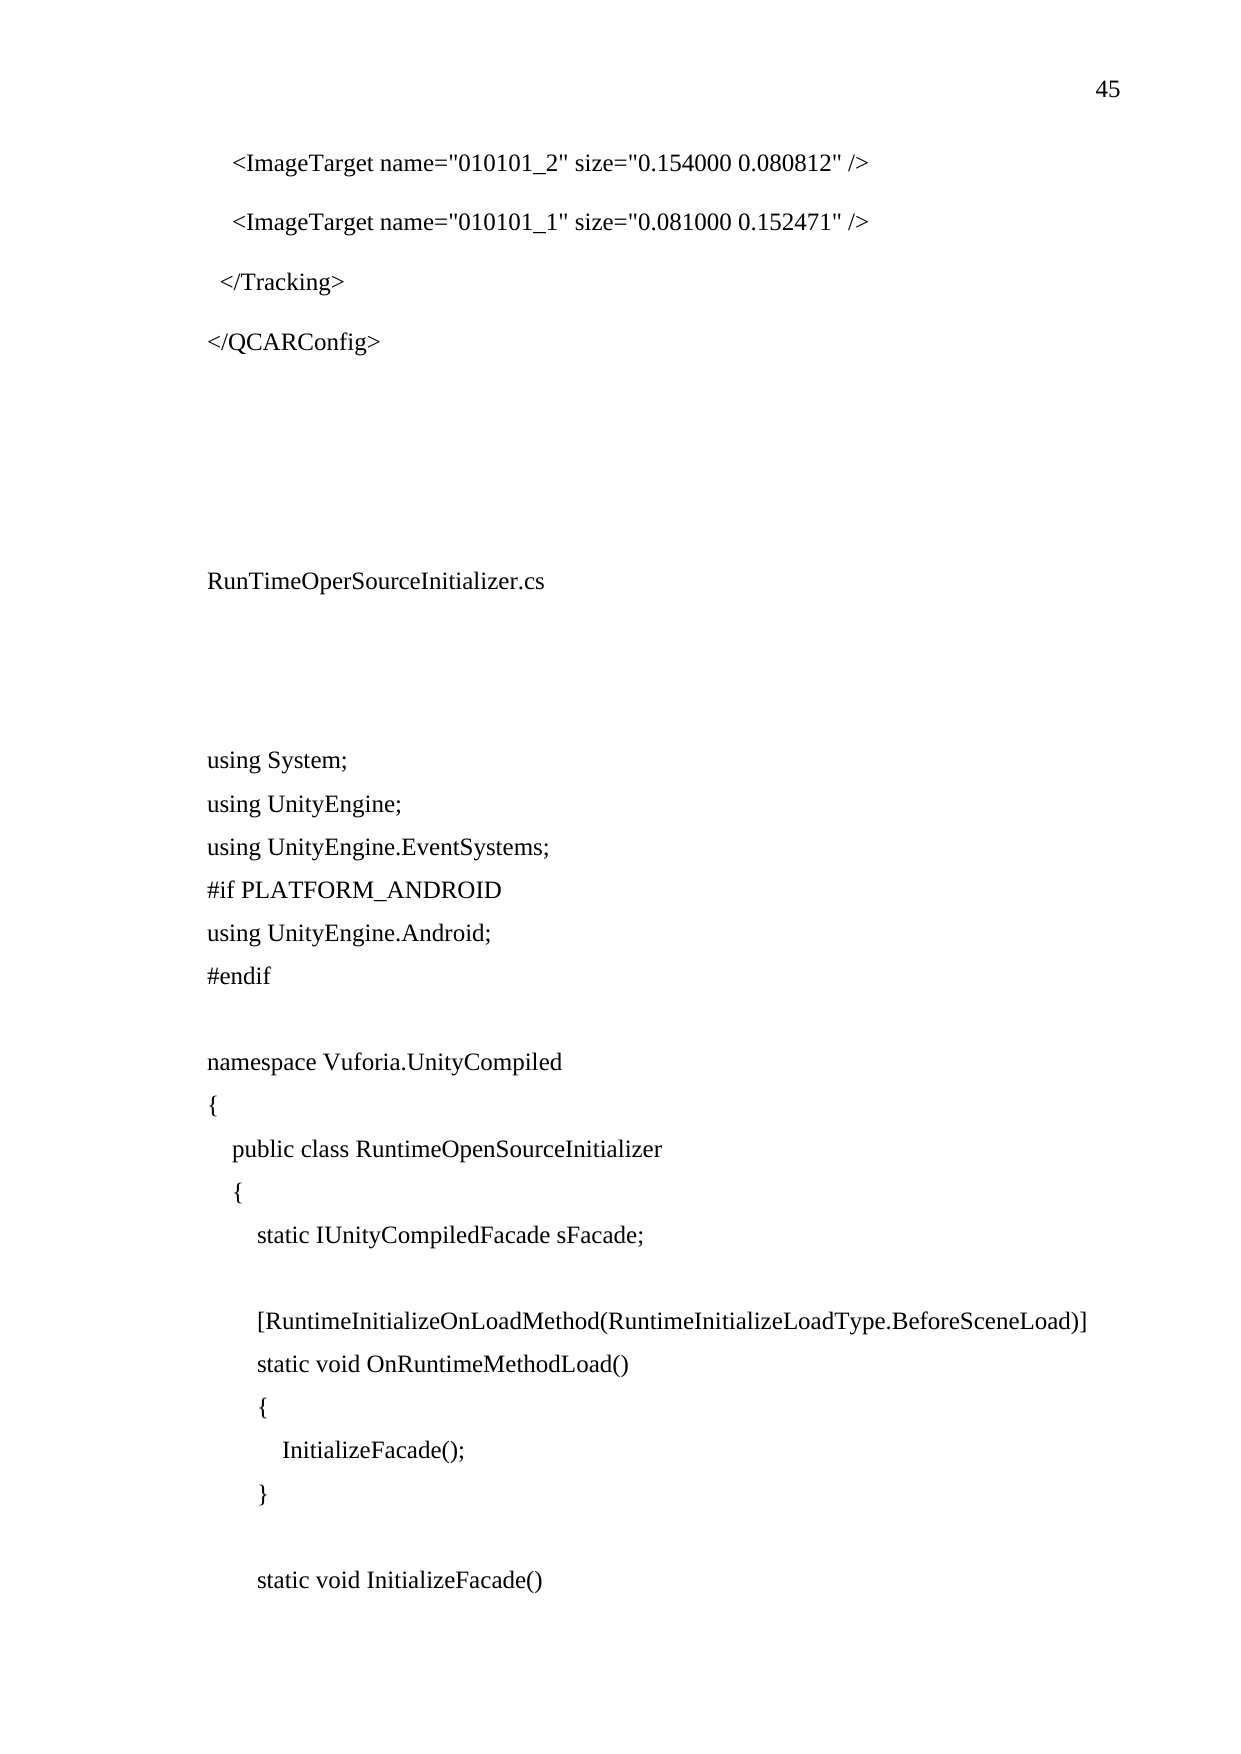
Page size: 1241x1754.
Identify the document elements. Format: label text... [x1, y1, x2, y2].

text [RuntimeInitializeOnLoadMethod(RuntimeInitializeLoadType.BeforeSceneLoad)] [207, 1306, 1122, 1335]
text static void OnRuntimeMethodLoad() [207, 1349, 1122, 1378]
text { [207, 1091, 1122, 1119]
text <ImageTarget name="010101_1" size="0.081000 0.152471" /> [207, 207, 1122, 236]
text InitializeFacade(); [207, 1436, 1122, 1464]
text </Tracking> [207, 267, 1122, 296]
text using System; [207, 746, 1122, 774]
text static IUnityCompiledFacade sFacade; [207, 1220, 1122, 1249]
text static void InitializeFacade() [207, 1565, 1122, 1594]
text { [207, 1392, 1122, 1421]
text namespace Vuforia.UnityCompiled [207, 1047, 1122, 1076]
text using UnityEngine.Android; [207, 918, 1122, 947]
text <ImageTarget name="010101_2" size="0.154000 0.080812" /> [207, 148, 1122, 176]
text using UnityEngine.EventSystems; [207, 832, 1122, 861]
text { [207, 1177, 1122, 1206]
text } [207, 1479, 1122, 1507]
text public class RuntimeOpenSourceInitializer [207, 1134, 1122, 1162]
text #if PLATFORM_ANDROID [207, 875, 1122, 904]
text #endif [207, 961, 1122, 990]
text </QCARConfig> [207, 327, 1122, 356]
text using UnityEngine; [207, 789, 1122, 817]
text RunTimeOperSourceInitializer.cs [207, 566, 1122, 595]
